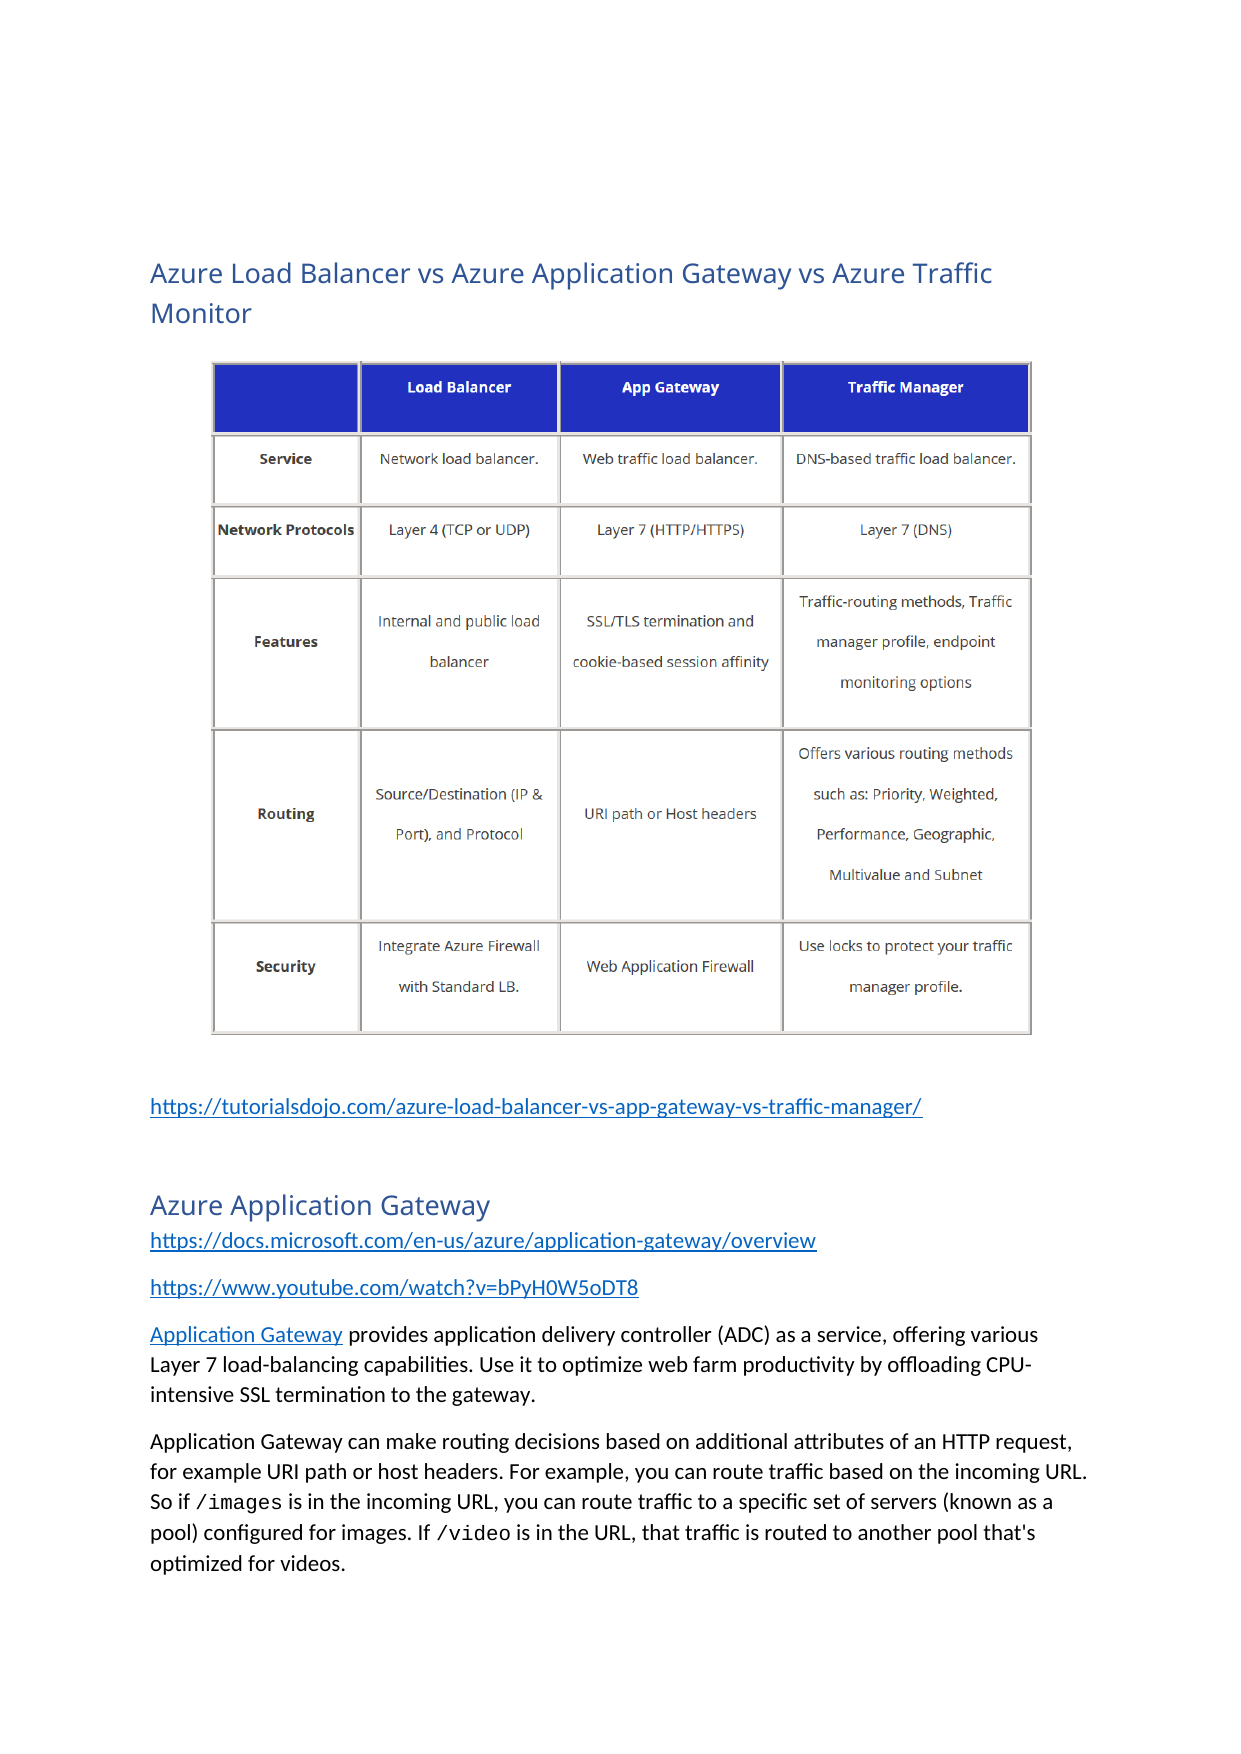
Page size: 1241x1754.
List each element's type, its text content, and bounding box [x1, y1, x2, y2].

subtitle Azure Application Gateway [150, 1186, 1090, 1223]
text https://www.youtube.com/watch?v=bPyH0W5oDT8 [150, 1273, 1090, 1301]
text Application Gateway provides application delivery controller (ADC) as a service, offering various Layer 7 load-balancing capabilities. Use it to optimize web farm productivity by offloading CPU-intensive SSL termination to the gateway. [150, 1320, 1090, 1408]
text https://tutorialsdojo.com/azure-load-balancer-vs-app-gateway-vs-traffic-manager/ [150, 1092, 1090, 1121]
picture [150, 334, 1091, 1074]
subtitle Azure Load Balancer vs Azure Application Gateway vs Azure Traffic Monitor [150, 255, 1090, 331]
text https://docs.microsoft.com/en-us/azure/application-gateway/overview [150, 1226, 1090, 1254]
text Application Gateway can make routing decisions based on additional attributes of an HTTP request, for example URI path or host headers. For example, you can route traffic based on the incoming URL. So if /images is in the incoming URL, you can route traffic to a specific set of servers (known as a pool) configured for images. If /video is in the URL, that traffic is routed to another pool that's optimized for videos. [150, 1427, 1090, 1577]
